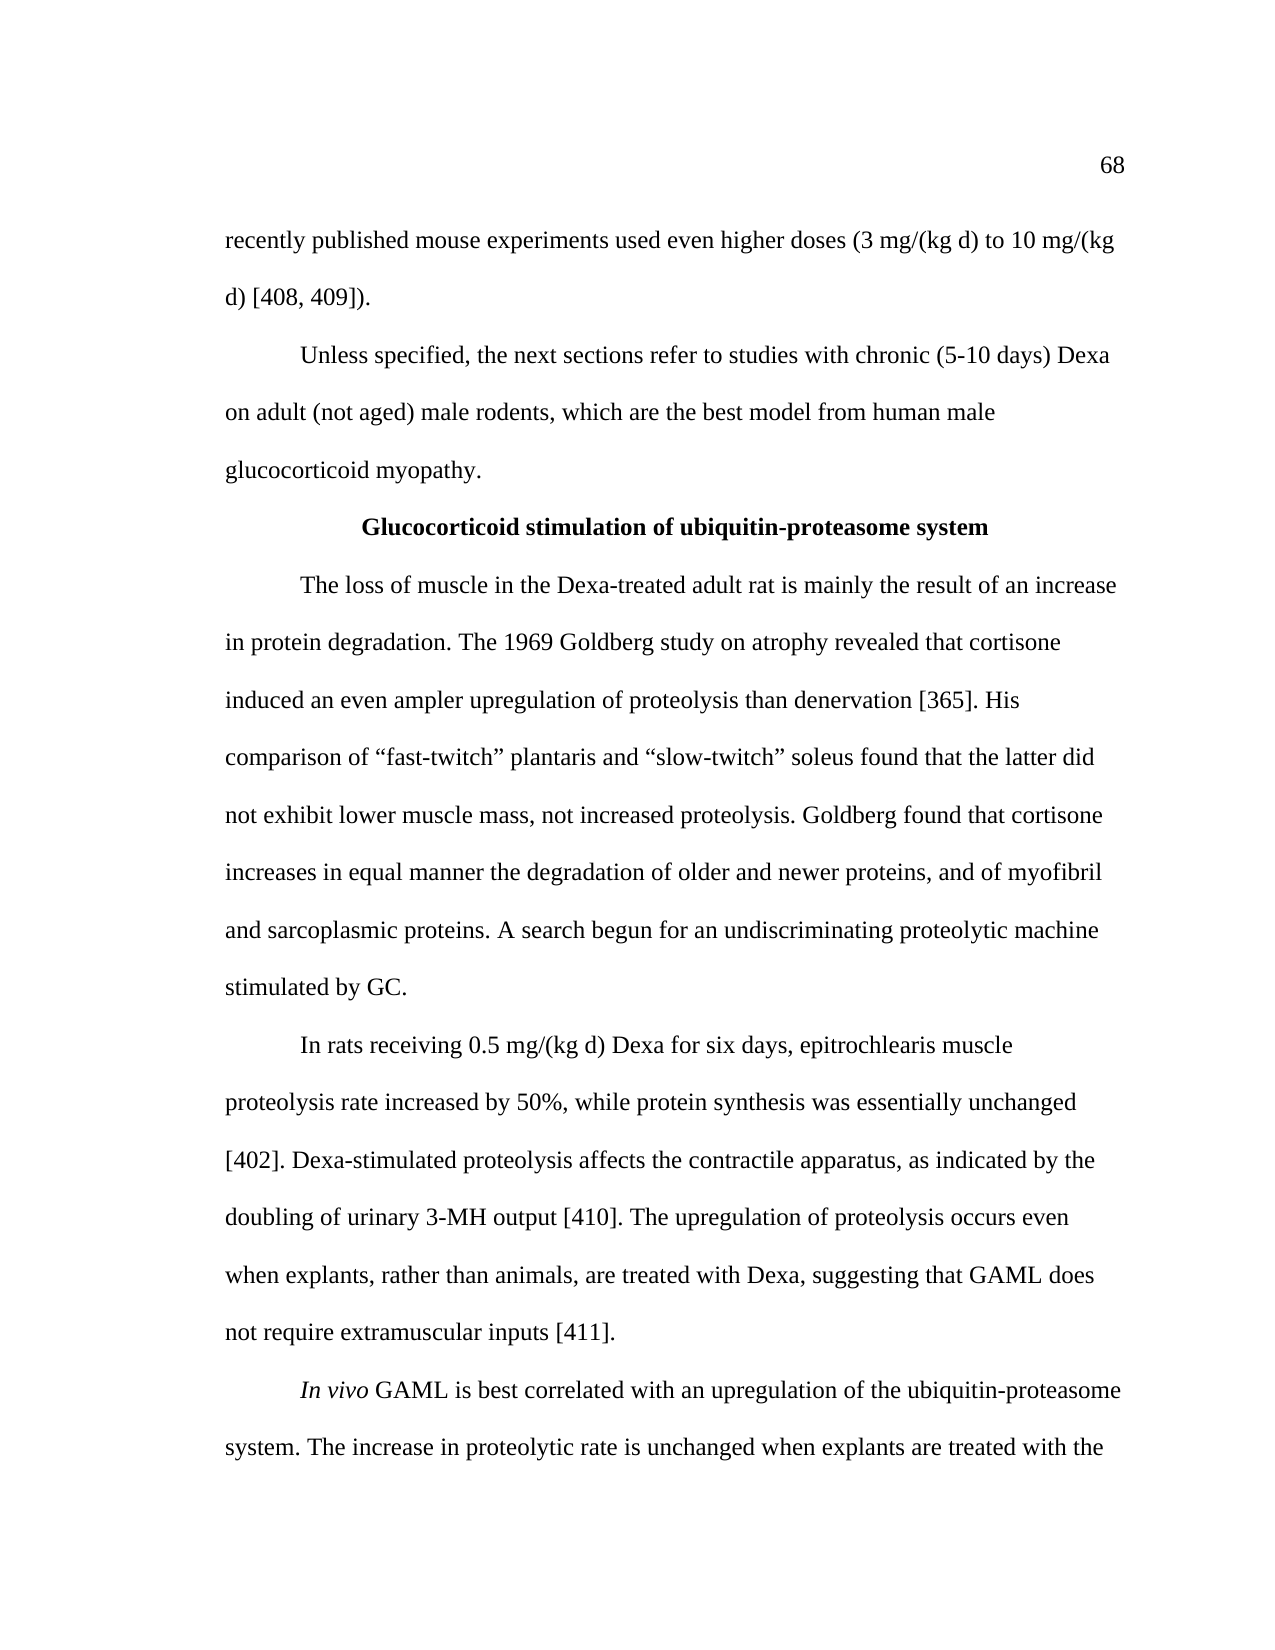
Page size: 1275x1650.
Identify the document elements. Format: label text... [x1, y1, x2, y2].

text The loss of muscle in the Dexa-treated adult rat is mainly the result of an increase in protein degradation. The 1969 Goldberg study on atrophy revealed that cortisone induced an even ampler upregulation of proteolysis than denervation [365]. His comparison of “fast-twitch” plantaris and “slow-twitch” soleus found that the latter did not exhibit lower muscle mass, not increased proteolysis. Goldberg found that cortisone increases in equal manner the degradation of older and newer proteins, and of myofibril and sarcoplasmic proteins. A search begun for an undiscriminating proteolytic machine stimulated by GC. [225, 570, 1125, 1001]
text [225, 1375, 1125, 1461]
text In rats receiving 0.5 mg/(kg d) Dexa for six days, epitrochlearis muscle proteolysis rate increased by 50%, while protein synthesis was essentially unchanged [402]. Dexa-stimulated proteolysis affects the contractile apparatus, as indicated by the doubling of urinary 3-MH output [410]. The upregulation of proteolysis occurs even when explants, rather than animals, are treated with Dexa, suggesting that GAML does not require extramuscular inputs [411]. [225, 1030, 1125, 1346]
text Unless specified, the next sections refer to studies with chronic (5-10 days) Dexa on adult (not aged) male rodents, which are the best model from human male glucocorticoid myopathy. [225, 340, 1125, 484]
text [225, 225, 1125, 311]
subtitle Glucocorticoid stimulation of ubiquitin-proteasome system [225, 512, 1125, 541]
